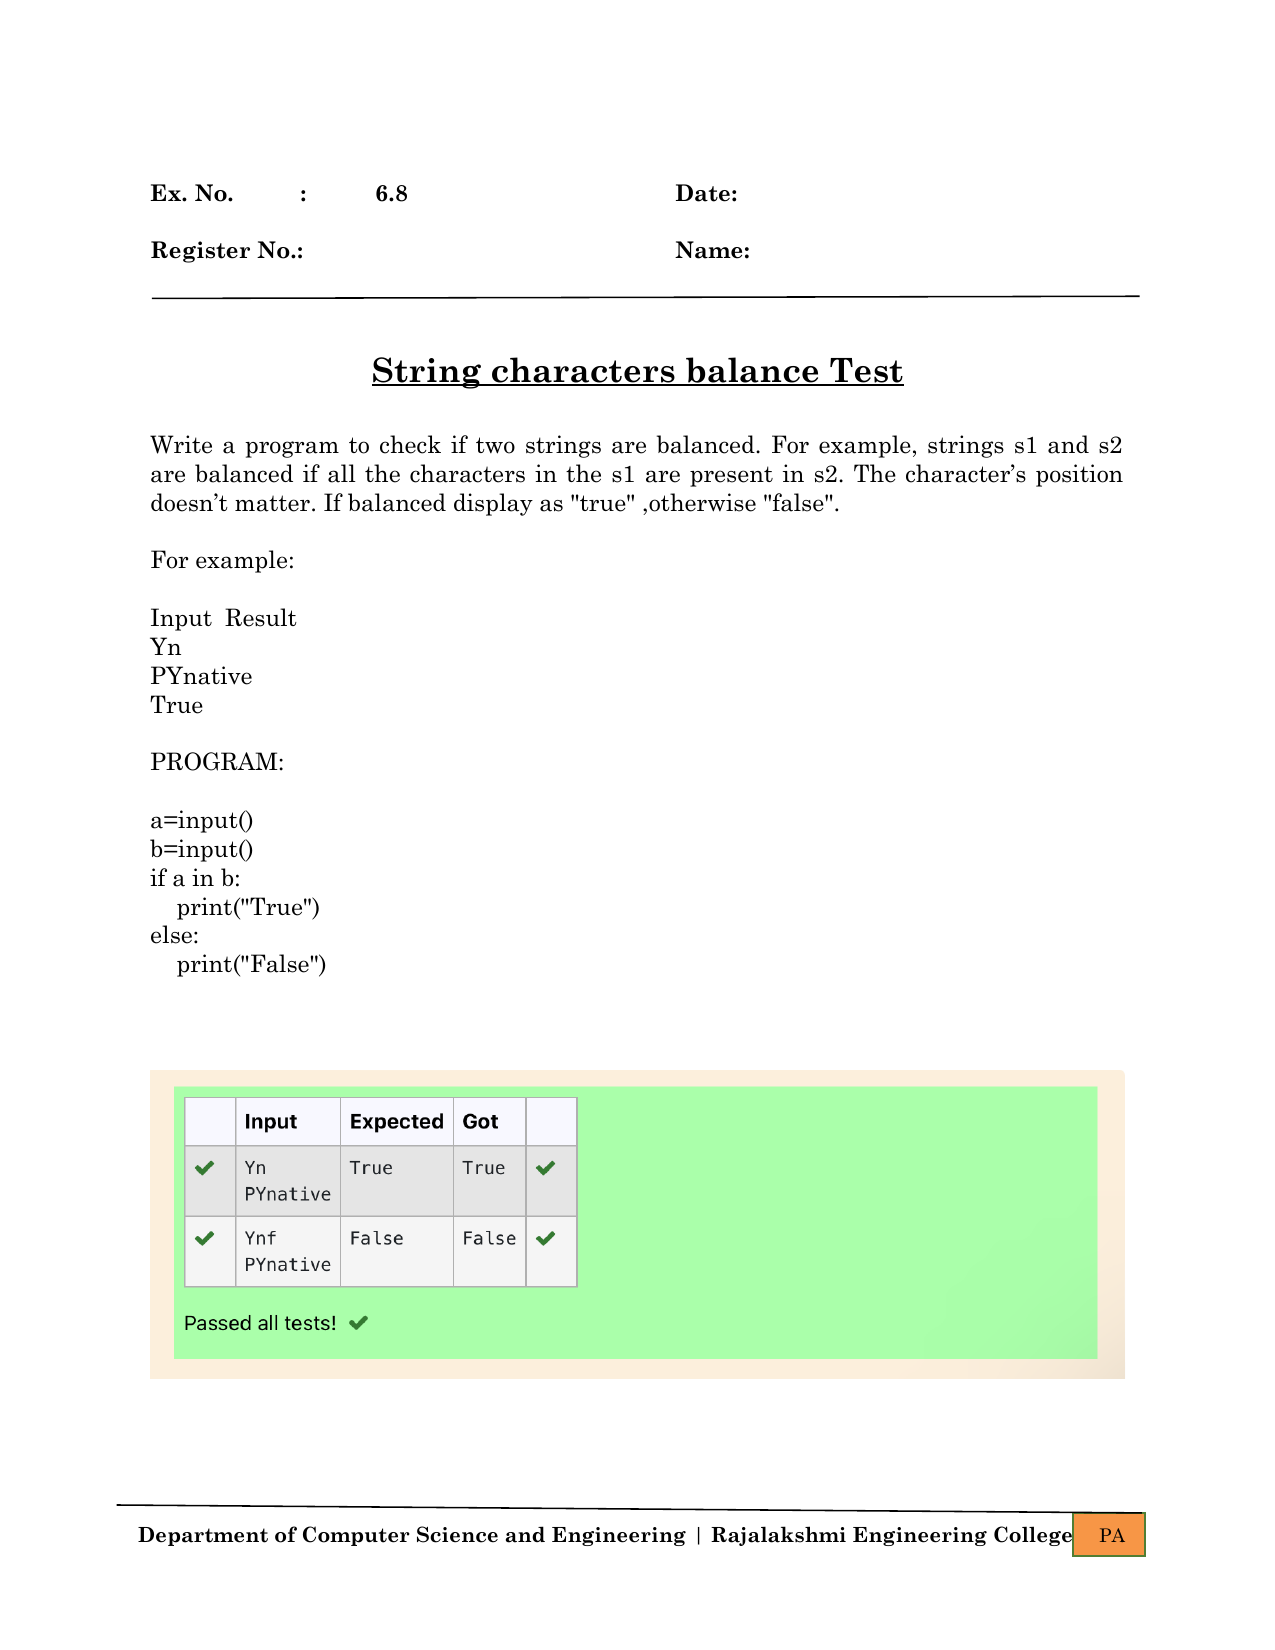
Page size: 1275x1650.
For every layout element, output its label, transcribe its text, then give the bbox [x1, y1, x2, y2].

text if a in b: [150, 862, 1125, 891]
text Ex. No. : 6.8 Date: [150, 179, 1125, 207]
text Register No.: Name: [150, 236, 1125, 263]
text Input Result [150, 603, 1125, 632]
text a=input() [150, 805, 1125, 834]
text print("True") [150, 891, 1125, 920]
text Yn [150, 632, 1125, 661]
text b=input() [150, 834, 1125, 862]
text Write a program to check if two strings are balanced. For example, strings s1 and s2 are balanced if all the characters in the s1 are present in s2. The character’s position doesn’t matter. If balanced display as "true" ,otherwise "false". [150, 430, 1125, 516]
text PROGRAM: [150, 747, 1125, 776]
text For example: [150, 545, 1125, 574]
text True [150, 689, 1125, 718]
text else: [150, 920, 1125, 949]
text print("False") [150, 949, 1125, 978]
text String characters balance Test [150, 349, 1125, 389]
picture [150, 1064, 1125, 1379]
text PYnative [150, 661, 1125, 689]
